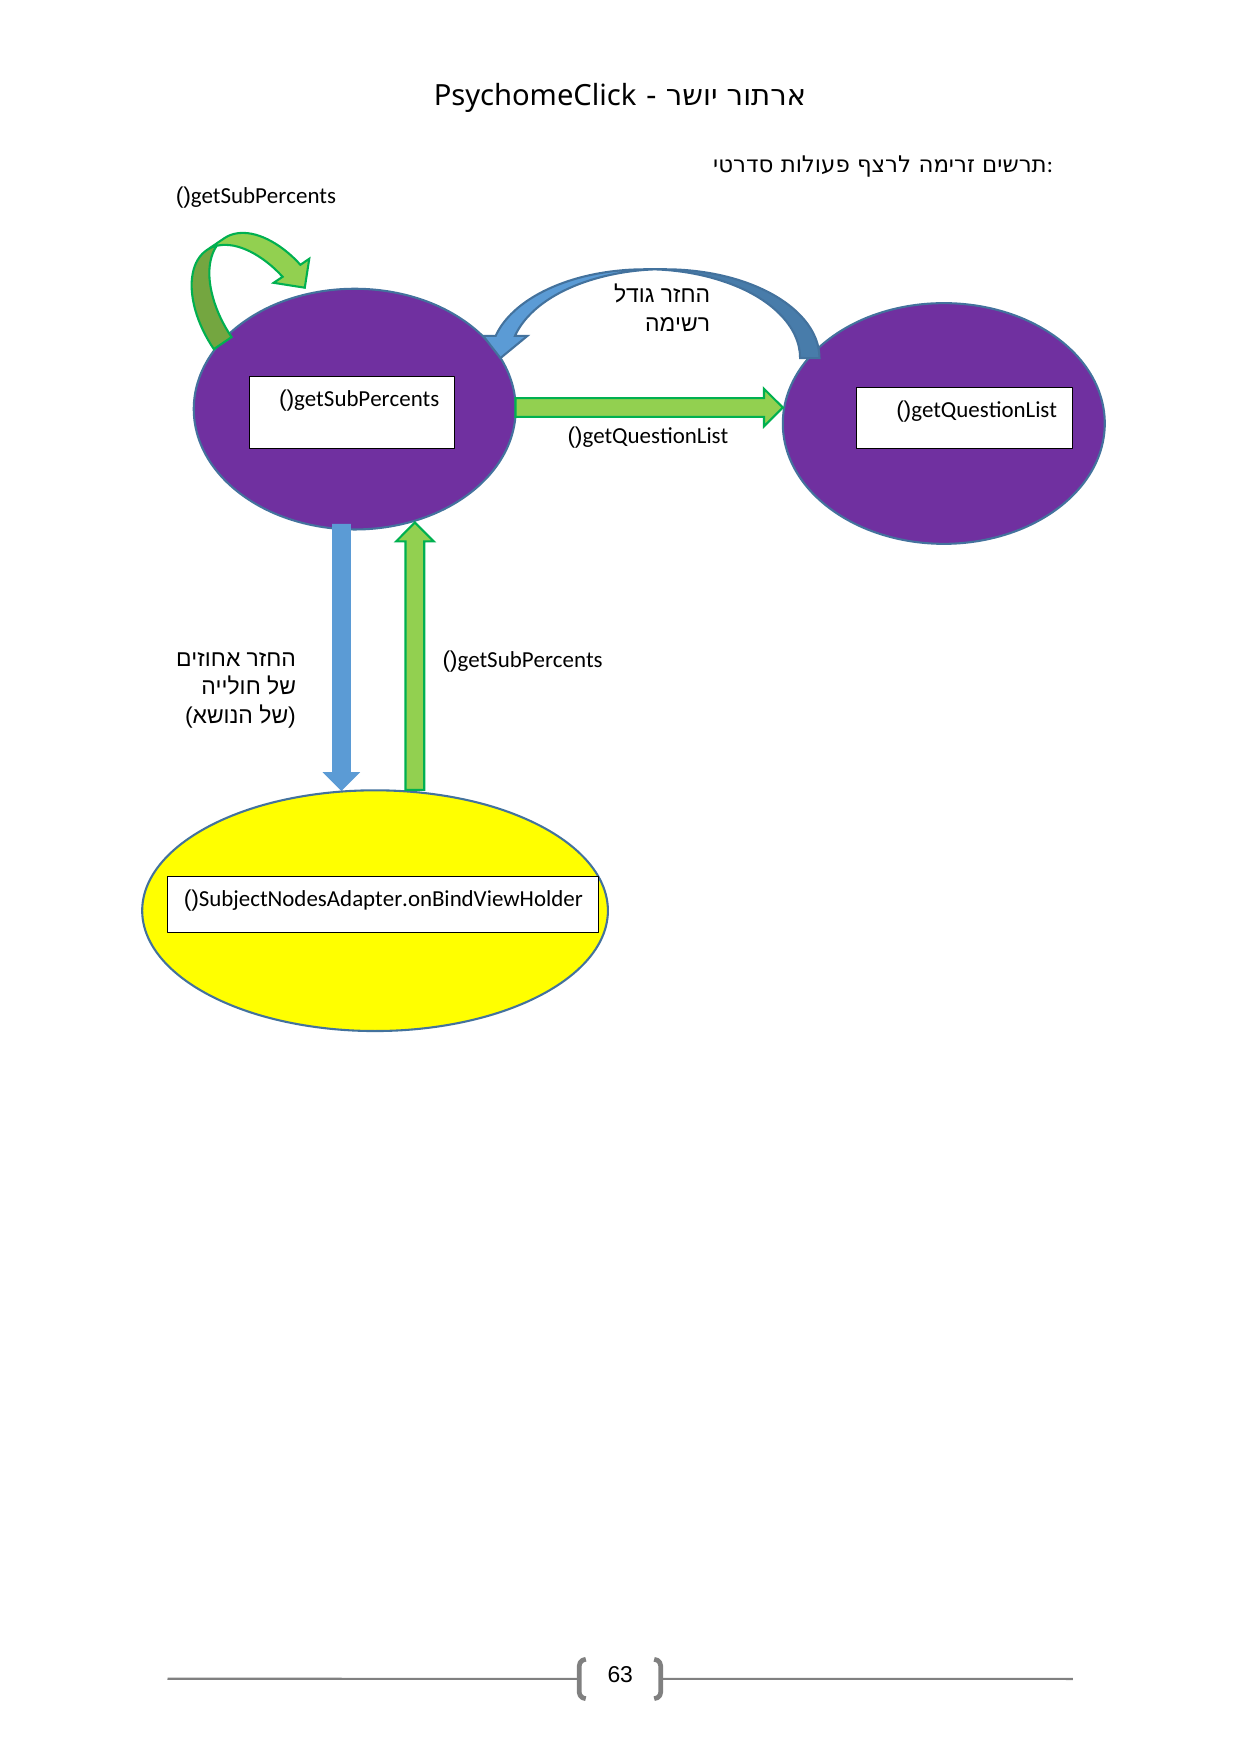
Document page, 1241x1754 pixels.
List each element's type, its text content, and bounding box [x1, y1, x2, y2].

text תרשים זרימה לרצף פעולות סדרטי: [187, 150, 1053, 178]
